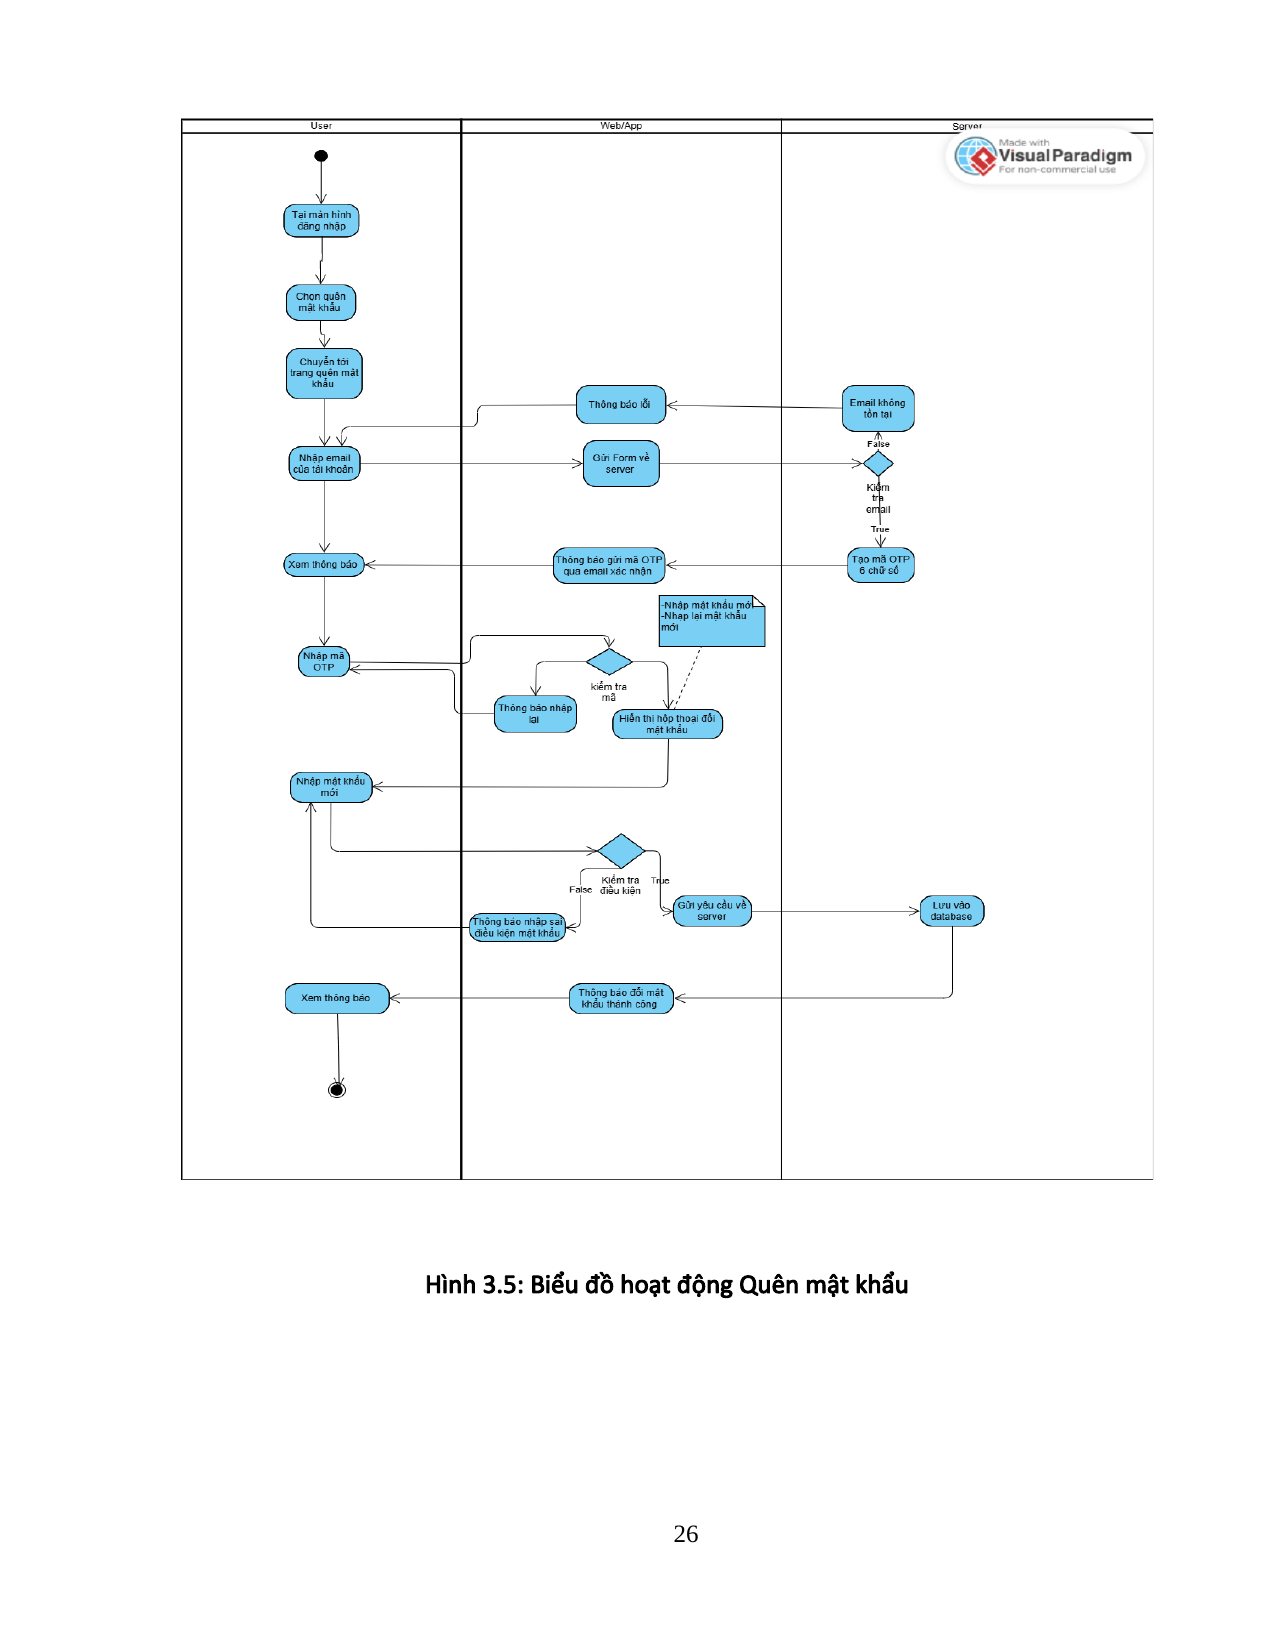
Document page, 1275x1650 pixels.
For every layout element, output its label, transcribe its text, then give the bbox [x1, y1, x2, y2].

picture [181, 118, 1154, 1180]
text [177, 118, 1157, 1223]
text Hình 3.5: Biểu đồ hoạt động Quên mật khẩu [177, 1267, 1157, 1299]
